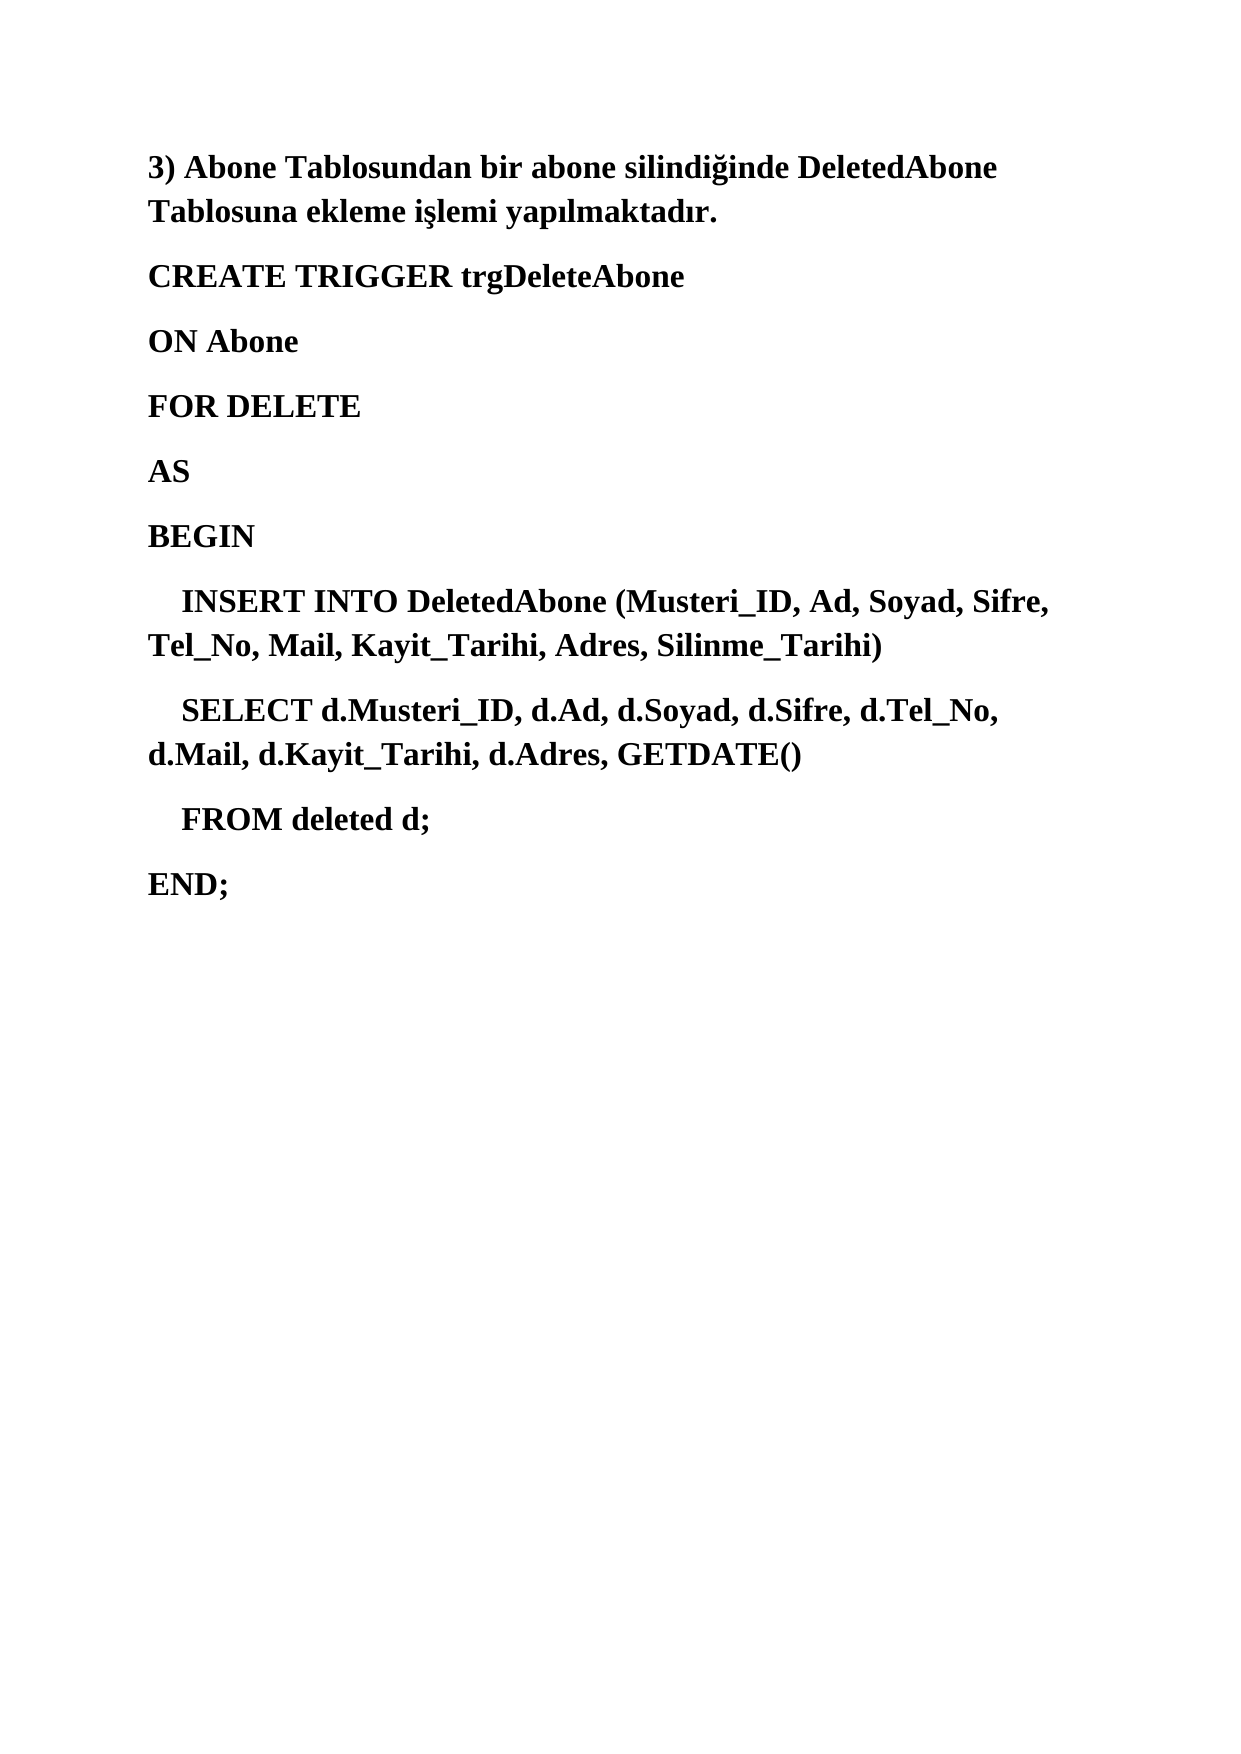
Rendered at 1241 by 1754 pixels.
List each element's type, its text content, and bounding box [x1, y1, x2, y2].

text END; [148, 864, 1093, 902]
text 3) Abone Tablosundan bir abone silindiğinde DeletedAbone Tablosuna ekleme işlemi yapılmaktadır. [148, 148, 1093, 230]
text ON Abone [148, 321, 1093, 360]
text AS [148, 451, 1093, 489]
text FROM deleted d; [148, 799, 1093, 837]
text FOR DELETE [148, 386, 1093, 425]
text CREATE TRIGGER trgDeleteAbone [148, 257, 1093, 295]
text INSERT INTO DeletedAbone (Musteri_ID, Ad, Soyad, Sifre, Tel_No, Mail, Kayit_Tarihi, Adres, Silinme_Tarihi) [148, 581, 1093, 663]
text BEGIN [148, 516, 1093, 554]
text SELECT d.Musteri_ID, d.Ad, d.Soyad, d.Sifre, d.Tel_No, d.Mail, d.Kayit_Tarihi, d.Adres, GETDATE() [148, 690, 1093, 772]
